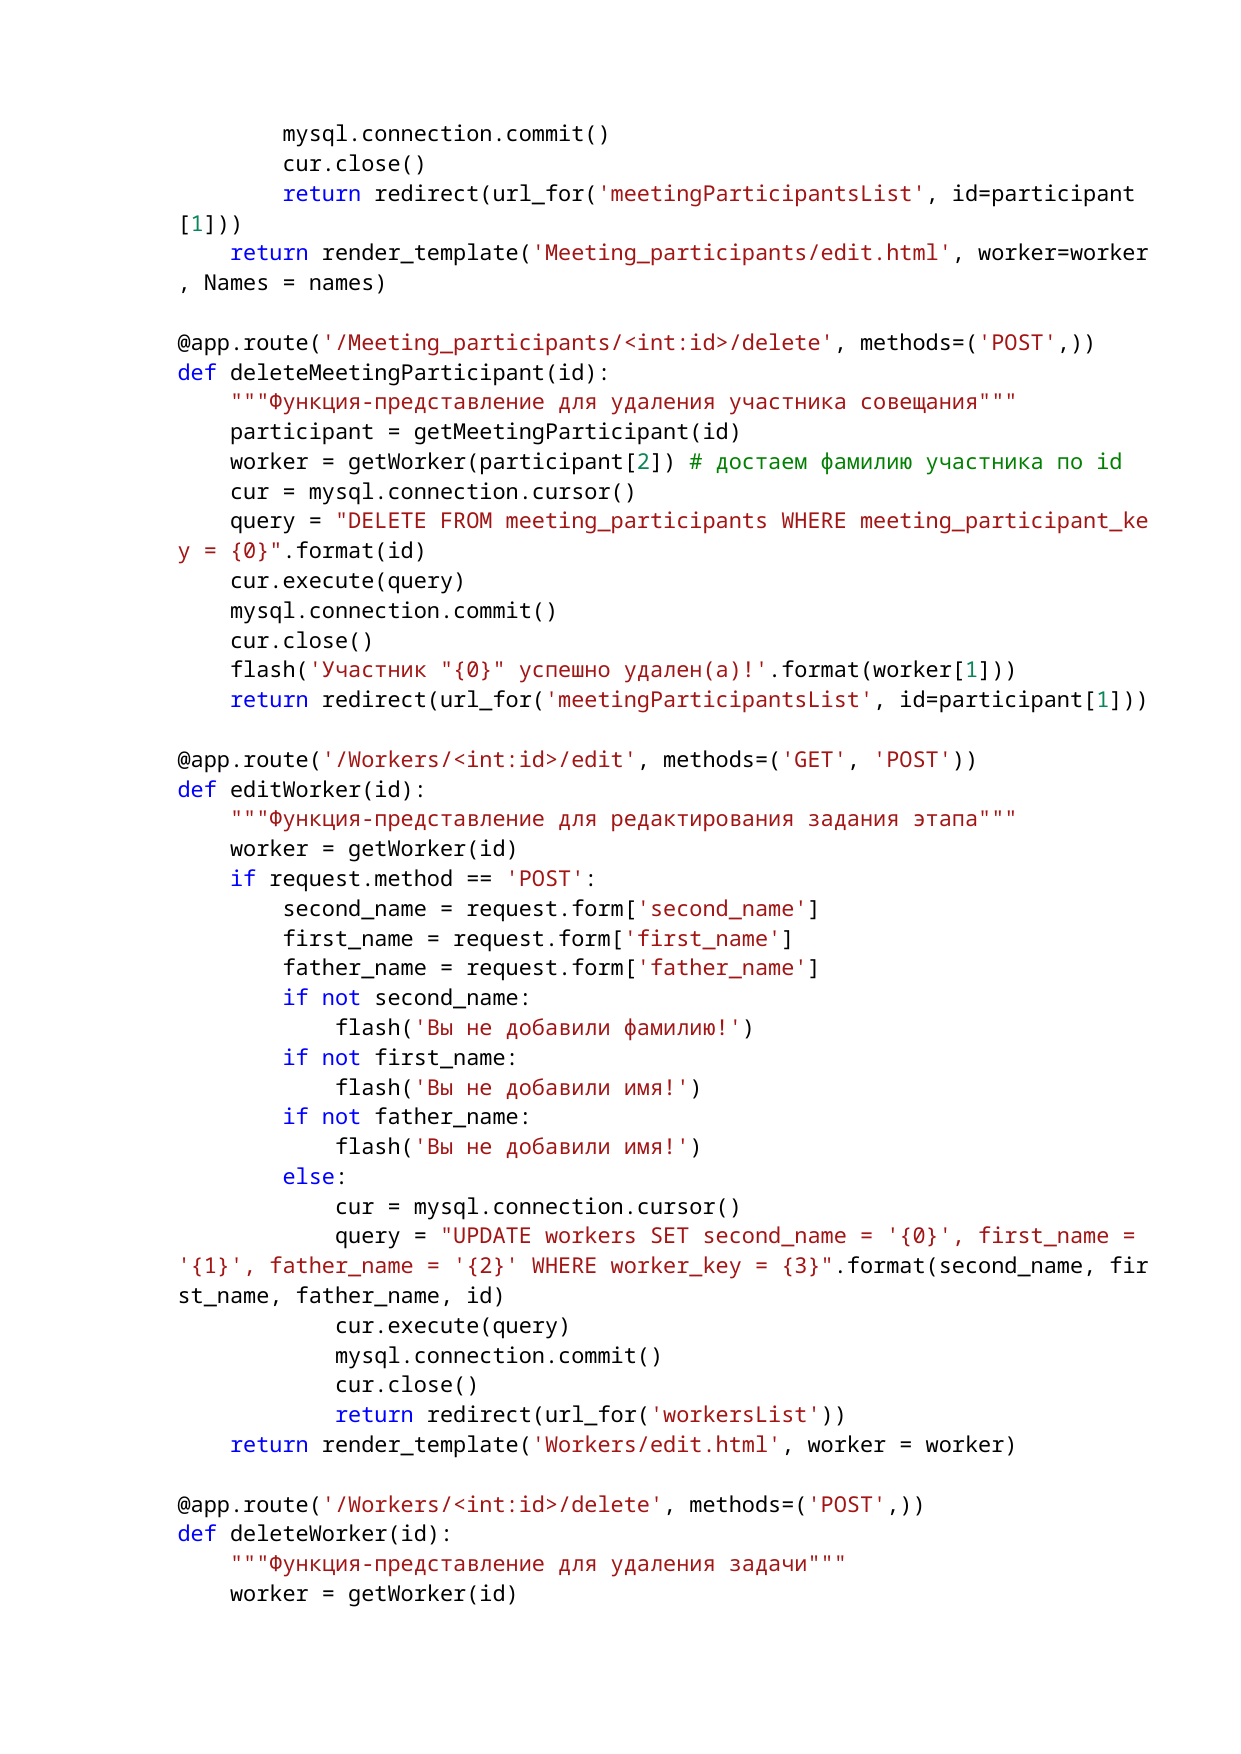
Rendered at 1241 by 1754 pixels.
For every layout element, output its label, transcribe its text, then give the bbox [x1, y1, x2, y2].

text @app.route('/Workers/<int:id>/delete', methods=('POST',)) [177, 1488, 1152, 1518]
text flash('Вы не добавили имя!') [177, 1131, 1152, 1161]
text @app.route('/Meeting_participants/<int:id>/delete', methods=('POST',)) [177, 327, 1152, 356]
text second_name = request.form['second_name'] [177, 893, 1152, 922]
text cur.close() [177, 148, 1152, 178]
text worker = getWorker(id) [177, 1578, 1152, 1608]
text cur.close() [177, 1369, 1152, 1399]
text return render_template('Meeting_participants/edit.html', worker=worker, Names = names) [177, 237, 1152, 297]
text """Функция-представление для удаления участника совещания""" [177, 386, 1152, 416]
text mysql.connection.commit() [177, 118, 1152, 148]
text if not second_name: [177, 982, 1152, 1012]
text mysql.connection.commit() [177, 595, 1152, 624]
text query = "DELETE FROM meeting_participants WHERE meeting_participant_key = {0}".format(id) [177, 505, 1152, 565]
text cur = mysql.connection.cursor() [177, 476, 1152, 505]
text def editWorker(id): [177, 773, 1152, 803]
text father_name = request.form['father_name'] [177, 952, 1152, 982]
text return redirect(url_for('meetingParticipantsList', id=participant[1])) [177, 684, 1152, 714]
text mysql.connection.commit() [177, 1339, 1152, 1369]
text first_name = request.form['first_name'] [177, 922, 1152, 952]
text flash('Вы не добавили имя!') [177, 1071, 1152, 1101]
text else: [177, 1161, 1152, 1191]
text cur.close() [177, 624, 1152, 654]
text cur.execute(query) [177, 565, 1152, 595]
text @app.route('/Workers/<int:id>/edit', methods=('GET', 'POST')) [177, 744, 1152, 773]
text if request.method == 'POST': [177, 863, 1152, 893]
text flash('Вы не добавили фамилию!') [177, 1012, 1152, 1042]
text """Функция-представление для редактирования задания этапа""" [177, 803, 1152, 833]
text worker = getWorker(participant[2]) # достаем фамилию участника по id [177, 446, 1152, 476]
text cur.execute(query) [177, 1310, 1152, 1339]
text def deleteMeetingParticipant(id): [177, 356, 1152, 386]
text return render_template('Workers/edit.html', worker = worker) [177, 1429, 1152, 1459]
text query = "UPDATE workers SET second_name = '{0}', first_name = '{1}', father_name = '{2}' WHERE worker_key = {3}".format(second_name, first_name, father_name, id) [177, 1220, 1152, 1310]
text def deleteWorker(id): [177, 1518, 1152, 1548]
text cur = mysql.connection.cursor() [177, 1191, 1152, 1220]
text return redirect(url_for('meetingParticipantsList', id=participant[1])) [177, 178, 1152, 237]
text worker = getWorker(id) [177, 833, 1152, 863]
text if not father_name: [177, 1101, 1152, 1131]
text if not first_name: [177, 1042, 1152, 1071]
text participant = getMeetingParticipant(id) [177, 416, 1152, 446]
text flash('Участник "{0}" успешно удален(а)!'.format(worker[1])) [177, 654, 1152, 684]
text return redirect(url_for('workersList')) [177, 1399, 1152, 1429]
text """Функция-представление для удаления задачи""" [177, 1548, 1152, 1578]
